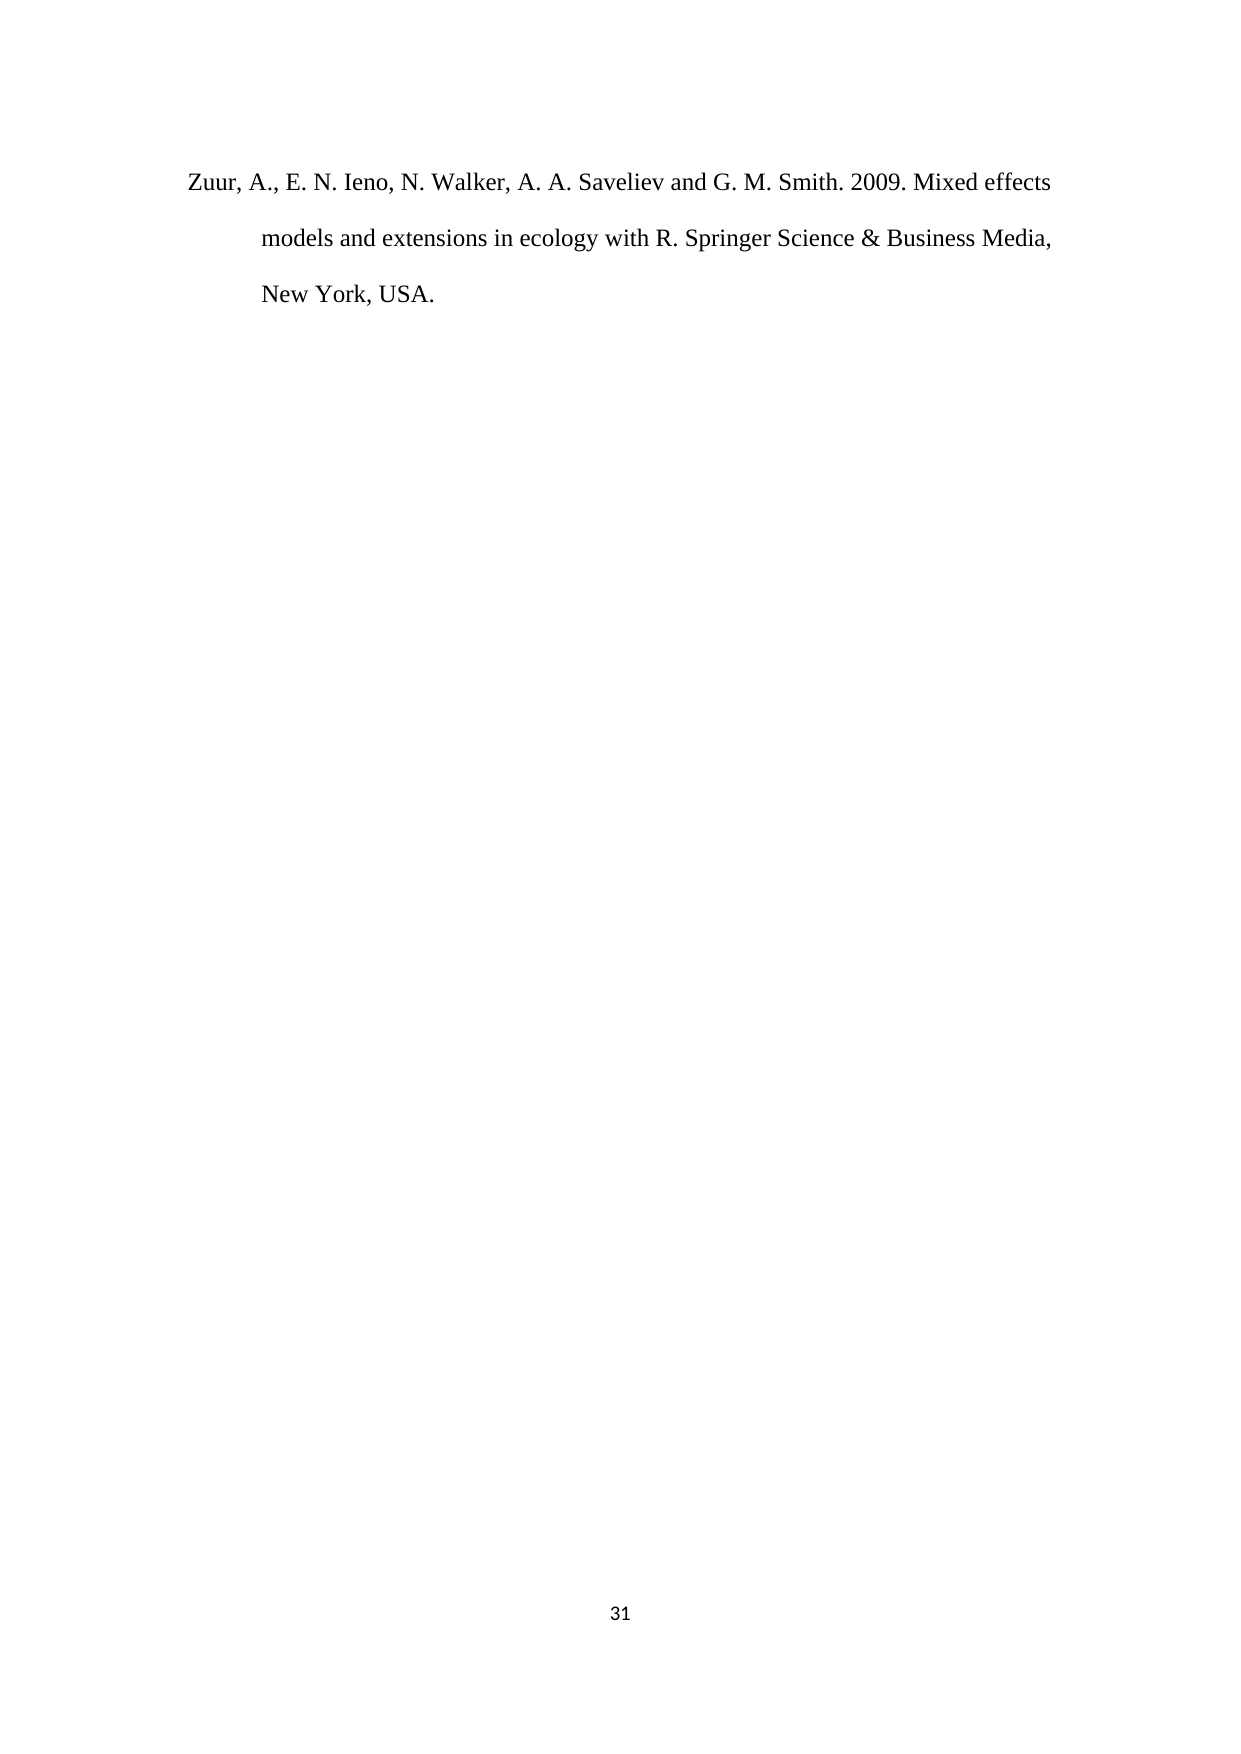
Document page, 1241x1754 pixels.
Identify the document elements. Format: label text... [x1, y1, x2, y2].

text Zuur, A., E. N. Ieno, N. Walker, A. A. Saveliev and G. M. Smith. 2009. Mixed effects models and extensions in ecology with R. Springer Science & Business Media, New York, USA. [187, 162, 1053, 312]
